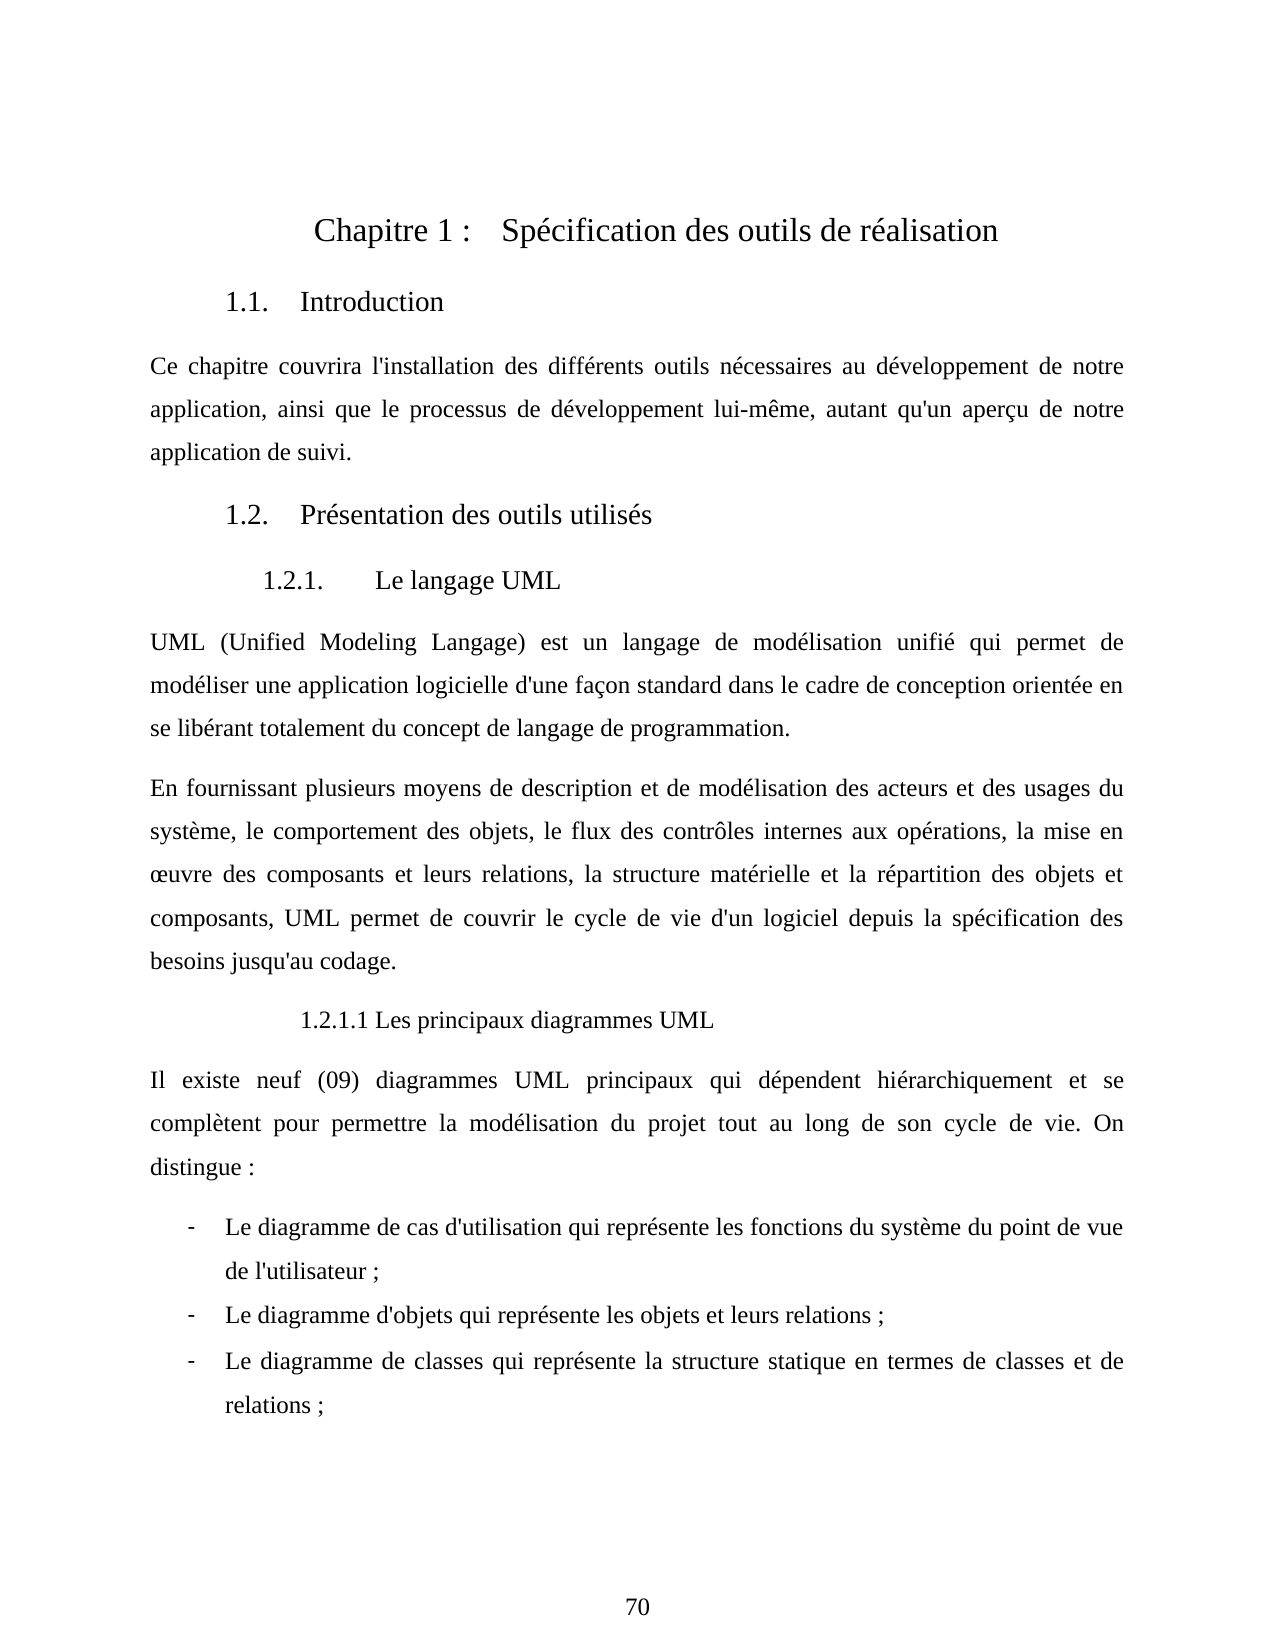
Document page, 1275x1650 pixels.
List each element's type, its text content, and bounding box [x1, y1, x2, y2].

text Spécification des outils de réalisation [187, 210, 1125, 248]
text Ce chapitre couvrira l'installation des différents outils nécessaires au développement de notre application, ainsi que le processus de développement lui-même, autant qu'un aperçu de notre application de suivi. [150, 351, 1125, 466]
text Introduction [225, 284, 1125, 317]
text Il existe neuf (09) diagrammes UML principaux qui dépendent hiérarchiquement et se complètent pour permettre la modélisation du projet tout au long de son cycle de vie. On distingue : [150, 1065, 1125, 1180]
text Les principaux diagrammes UML [300, 1006, 1125, 1034]
text En fournissant plusieurs moyens de description et de modélisation des acteurs et des usages du système, le comportement des objets, le flux des contrôles internes aux opérations, la mise en œuvre des composants et leurs relations, la structure matérielle et la répartition des objets et composants, UML permet de couvrir le cycle de vie d'un logiciel depuis la spécification des besoins jusqu'au codage. [150, 773, 1125, 974]
text Le langage UML [262, 564, 1125, 595]
text UML (Unified Modeling Langage) est un langage de modélisation unifié qui permet de modéliser une application logicielle d'une façon standard dans le cadre de conception orientée en se libérant totalement du concept de langage de programmation. [150, 627, 1125, 742]
list Le diagramme de cas d'utilisation qui représente les fonctions du système du point de vue de l'utilisateur ; [187, 1211, 1125, 1285]
text Présentation des outils utilisés [225, 497, 1125, 531]
list Le diagramme de classes qui représente la structure statique en termes de classes et de relations ; [187, 1345, 1125, 1419]
list Le diagramme d'objets qui représente les objets et leurs relations ; [187, 1299, 1125, 1330]
